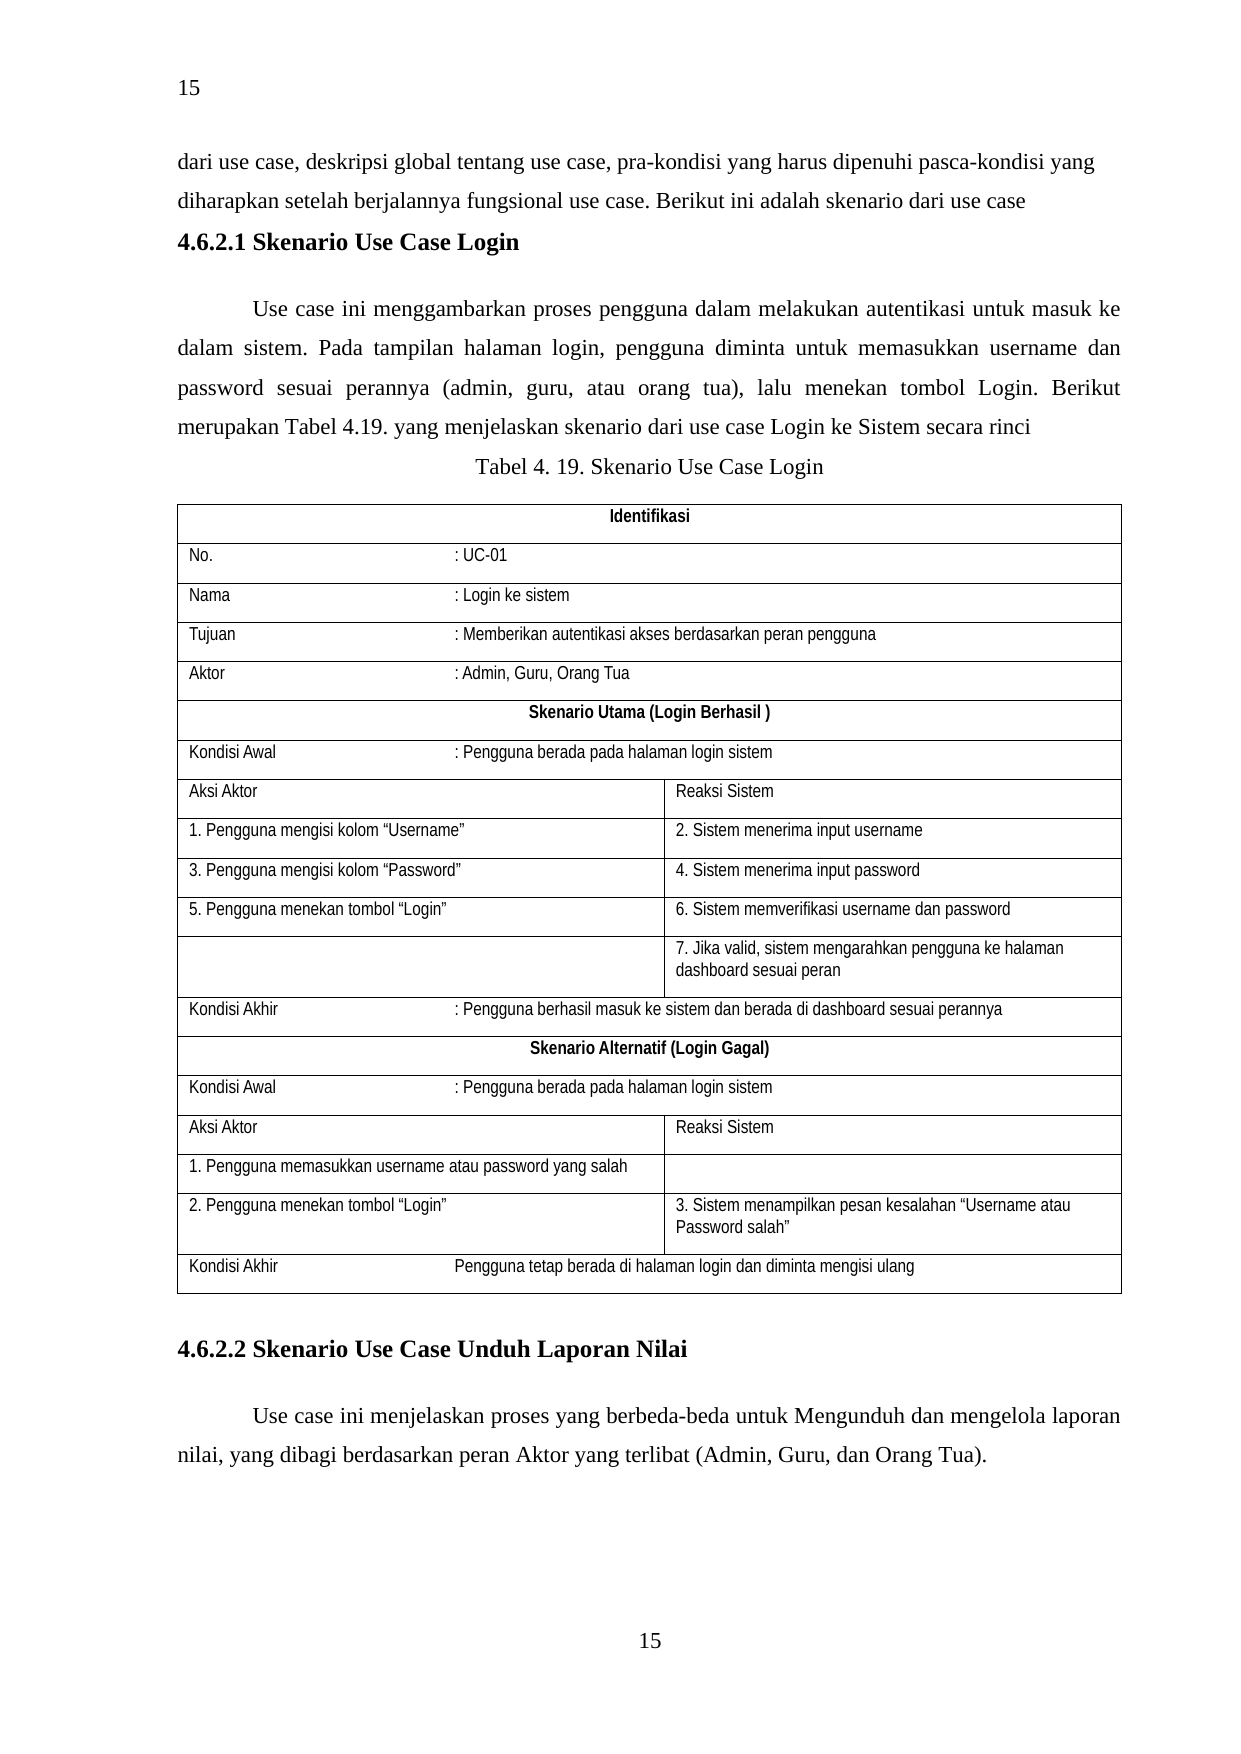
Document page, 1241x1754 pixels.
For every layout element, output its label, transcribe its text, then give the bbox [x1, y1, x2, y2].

table_cell 3. Pengguna mengisi kolom “Password” [178, 859, 664, 897]
table_cell 1. Pengguna mengisi kolom “Username” [178, 819, 664, 857]
table_cell : Login ke sistem [443, 584, 1121, 622]
table_cell Skenario Alternatif (Login Gagal) [178, 1037, 1121, 1075]
table_cell : Pengguna berhasil masuk ke sistem dan berada di dashboard sesuai perannya [443, 998, 1121, 1036]
table_cell 6. Sistem memverifikasi username dan password [665, 898, 1121, 936]
table_cell Nama [178, 584, 443, 622]
table_cell 4. Sistem menerima input password [665, 859, 1121, 897]
table_cell Kondisi Awal [178, 1076, 443, 1115]
table_cell Kondisi Awal [178, 741, 443, 779]
text Tabel 4. 19. Skenario Use Case Login [177, 453, 1122, 479]
text Use case ini menggambarkan proses pengguna dalam melakukan autentikasi untuk masuk ke dalam sistem. Pada tampilan halaman login, pengguna diminta untuk memasukkan username dan password sesuai perannya (admin, guru, atau orang tua), lalu menekan tombol Login. Berikut merupakan Tabel 4.19. yang menjelaskan skenario dari use case Login ke Sistem secara rinci [177, 295, 1122, 439]
table_cell Reaksi Sistem [665, 1116, 1121, 1154]
table_cell : Pengguna berada pada halaman login sistem [443, 741, 1121, 779]
table_cell 5. Pengguna menekan tombol “Login” [178, 898, 664, 936]
table_cell Skenario Utama (Login Berhasil ) [178, 701, 1121, 740]
subtitle Skenario Use Case Unduh Laporan Nilai [177, 1334, 1122, 1363]
table_cell : UC-01 [443, 544, 1121, 583]
table_cell : Memberikan autentikasi akses berdasarkan peran pengguna [443, 623, 1121, 661]
table_cell 2. Sistem menerima input username [665, 819, 1121, 857]
table_cell 3. Sistem menampilkan pesan kesalahan “Username atau Password salah” [665, 1194, 1121, 1254]
table_cell 7. Jika valid, sistem mengarahkan pengguna ke halaman dashboard sesuai peran [665, 937, 1121, 997]
table_cell Reaksi Sistem [665, 780, 1121, 818]
table_cell 2. Pengguna menekan tombol “Login” [178, 1194, 664, 1254]
table_cell Aktor [178, 662, 443, 700]
table_cell Aksi Aktor [178, 780, 664, 818]
table_cell Tujuan [178, 623, 443, 661]
text Use case ini menjelaskan proses yang berbeda-beda untuk Mengunduh dan mengelola laporan nilai, yang dibagi berdasarkan peran Aktor yang terlibat (Admin, Guru, dan Orang Tua). [177, 1402, 1122, 1468]
table_cell [178, 937, 664, 997]
table_cell Pengguna tetap berada di halaman login dan diminta mengisi ulang [443, 1255, 1121, 1293]
table_cell Aksi Aktor [178, 1116, 664, 1154]
table_cell Kondisi Akhir [178, 998, 443, 1036]
text diharapkan setelah berjalannya fungsional use case. Berikut ini adalah skenario dari use case [177, 187, 1122, 213]
table_header Identifikasi [178, 505, 1121, 543]
table_cell Kondisi Akhir [178, 1255, 443, 1293]
subtitle Skenario Use Case Login [177, 227, 1122, 255]
table_cell [665, 1155, 1121, 1193]
text dari use case, deskripsi global tentang use case, pra-kondisi yang harus dipenuhi pasca-kondisi yang [177, 148, 1122, 174]
table_cell : Pengguna berada pada halaman login sistem [443, 1076, 1121, 1115]
table_cell No. [178, 544, 443, 583]
table_cell 1. Pengguna memasukkan username atau password yang salah [178, 1155, 664, 1193]
table_cell : Admin, Guru, Orang Tua [443, 662, 1121, 700]
